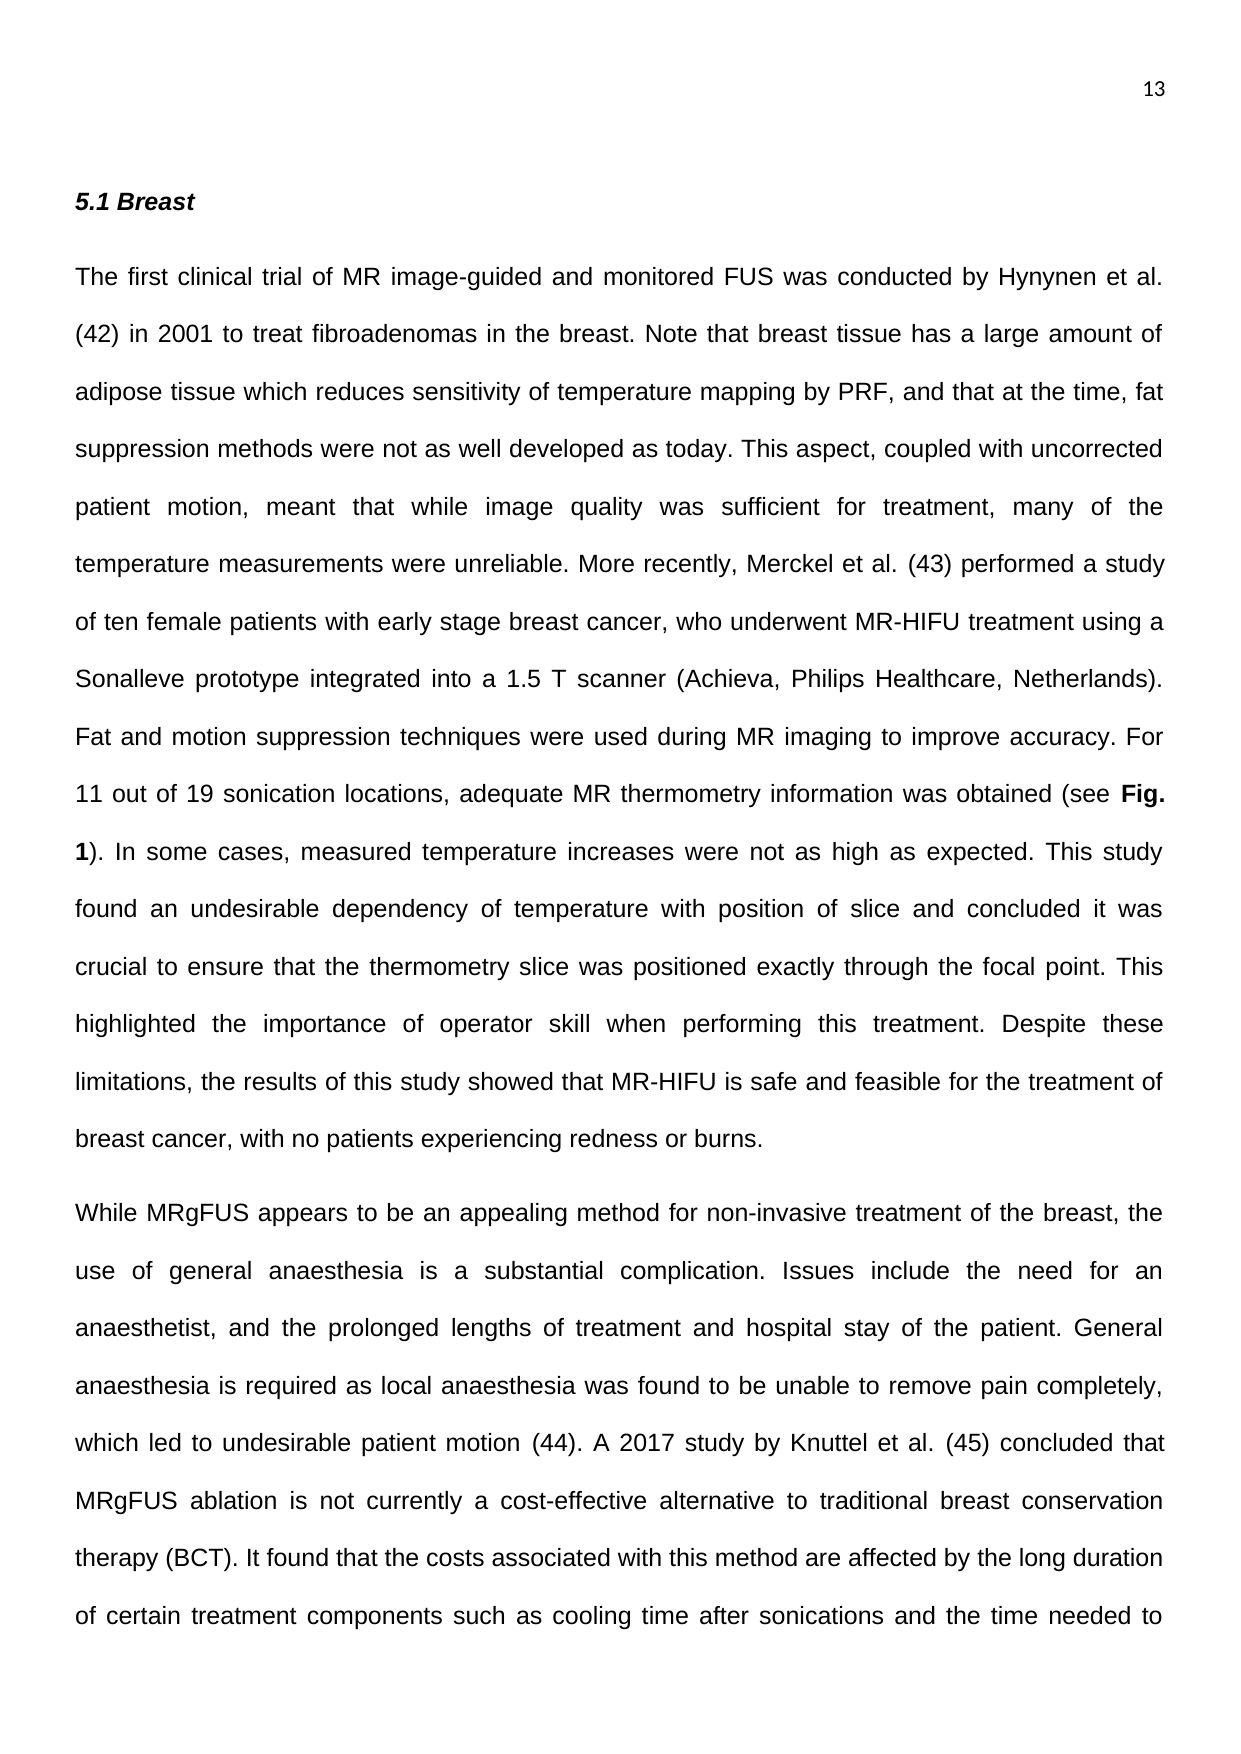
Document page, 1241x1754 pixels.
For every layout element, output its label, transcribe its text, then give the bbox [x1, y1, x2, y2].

text The first clinical trial of MR image-guided and monitored FUS was conducted by Hynynen et al. (42) in 2001 to treat fibroadenomas in the breast. Note that breast tissue has a large amount of adipose tissue which reduces sensitivity of temperature mapping by PRF, and that at the time, fat suppression methods were not as well developed as today. This aspect, coupled with uncorrected patient motion, meant that while image quality was sufficient for treatment, many of the temperature measurements were unreliable. More recently, Merckel et al. (43) performed a study of ten female patients with early stage breast cancer, who underwent MR-HIFU treatment using a Sonalleve prototype integrated into a 1.5 T scanner (Achieva, Philips Healthcare, Netherlands). Fat and motion suppression techniques were used during MR imaging to improve accuracy. For 11 out of 19 sonication locations, adequate MR thermometry information was obtained (see Fig. 1). In some cases, measured temperature increases were not as high as expected. This study found an undesirable dependency of temperature with position of slice and concluded it was crucial to ensure that the thermometry slice was positioned exactly through the focal point. This highlighted the importance of operator skill when performing this treatment. Despite these limitations, the results of this study showed that MR-HIFU is safe and feasible for the treatment of breast cancer, with no patients experiencing redness or burns. [75, 261, 1165, 1153]
text 5.1 Breast [75, 187, 1165, 216]
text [75, 1198, 1165, 1629]
